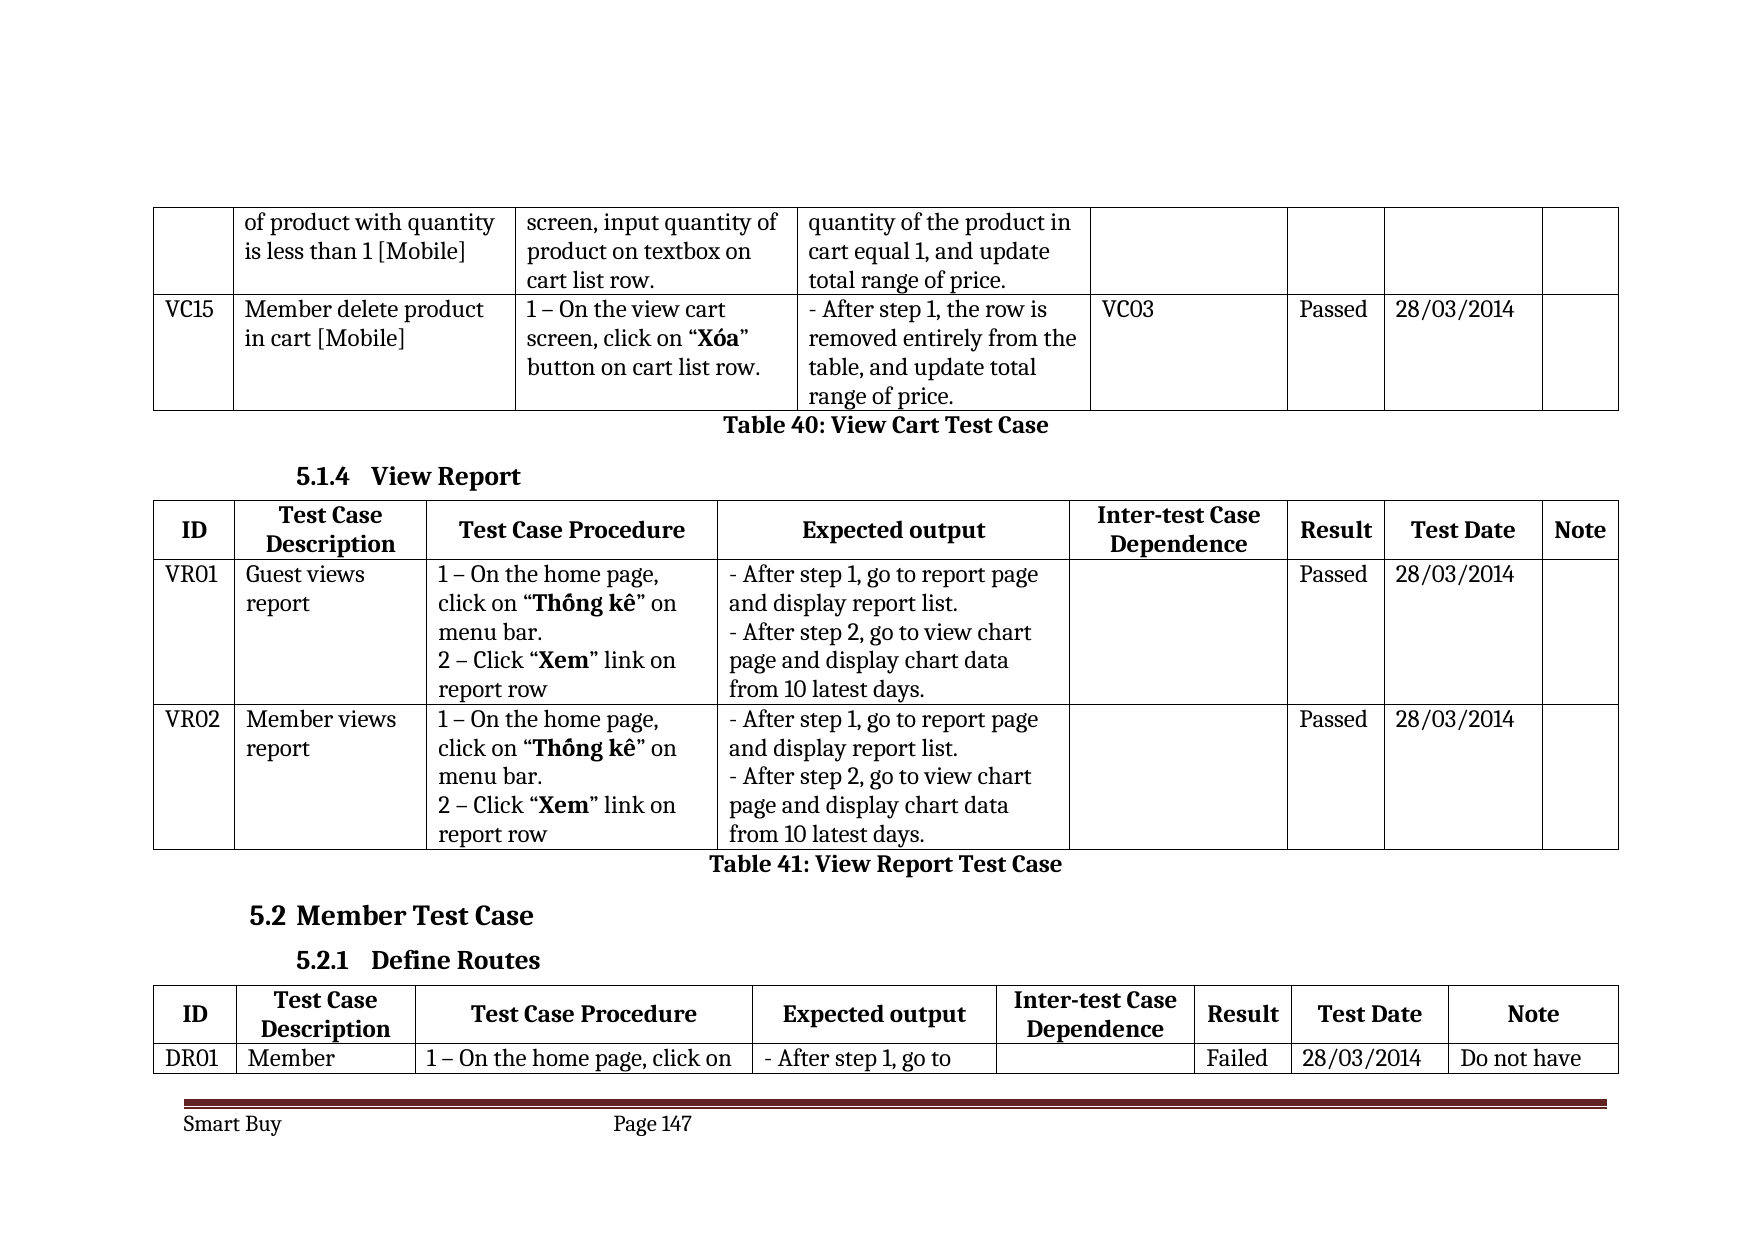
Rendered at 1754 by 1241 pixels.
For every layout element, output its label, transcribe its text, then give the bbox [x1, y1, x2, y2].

text Table 41: View Report Test Case [165, 850, 1607, 878]
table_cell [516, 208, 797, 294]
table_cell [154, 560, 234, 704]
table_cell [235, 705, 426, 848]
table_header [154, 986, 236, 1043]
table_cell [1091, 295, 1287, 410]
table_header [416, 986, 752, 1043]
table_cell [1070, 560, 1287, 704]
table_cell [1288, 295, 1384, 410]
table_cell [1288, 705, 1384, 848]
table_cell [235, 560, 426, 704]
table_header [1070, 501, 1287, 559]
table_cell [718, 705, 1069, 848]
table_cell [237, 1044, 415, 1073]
subtitle Define Routes [296, 945, 1607, 976]
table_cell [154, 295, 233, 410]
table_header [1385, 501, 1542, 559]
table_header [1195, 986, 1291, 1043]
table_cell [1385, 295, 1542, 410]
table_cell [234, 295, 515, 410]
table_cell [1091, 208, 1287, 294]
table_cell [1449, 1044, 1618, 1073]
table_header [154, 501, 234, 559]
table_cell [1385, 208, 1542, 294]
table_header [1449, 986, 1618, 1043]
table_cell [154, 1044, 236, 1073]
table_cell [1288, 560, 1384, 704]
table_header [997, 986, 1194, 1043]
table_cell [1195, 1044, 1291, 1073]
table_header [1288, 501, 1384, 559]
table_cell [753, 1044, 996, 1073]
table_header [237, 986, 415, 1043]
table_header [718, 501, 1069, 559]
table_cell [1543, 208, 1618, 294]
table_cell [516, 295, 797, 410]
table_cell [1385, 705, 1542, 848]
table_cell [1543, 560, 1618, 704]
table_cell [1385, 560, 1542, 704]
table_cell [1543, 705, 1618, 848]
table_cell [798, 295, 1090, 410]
subtitle Member Test Case [249, 899, 1607, 933]
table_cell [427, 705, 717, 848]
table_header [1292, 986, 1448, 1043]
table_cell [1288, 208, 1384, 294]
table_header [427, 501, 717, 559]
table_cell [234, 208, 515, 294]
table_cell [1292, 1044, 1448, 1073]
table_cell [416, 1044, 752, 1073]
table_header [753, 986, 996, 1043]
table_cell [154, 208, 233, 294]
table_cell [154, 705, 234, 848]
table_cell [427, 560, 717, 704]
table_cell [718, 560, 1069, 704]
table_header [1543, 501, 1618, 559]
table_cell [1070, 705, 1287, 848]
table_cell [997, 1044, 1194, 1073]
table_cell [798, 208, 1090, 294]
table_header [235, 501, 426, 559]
subtitle View Report [296, 461, 1607, 492]
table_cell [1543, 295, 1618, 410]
text Table 40: View Cart Test Case [165, 411, 1607, 440]
